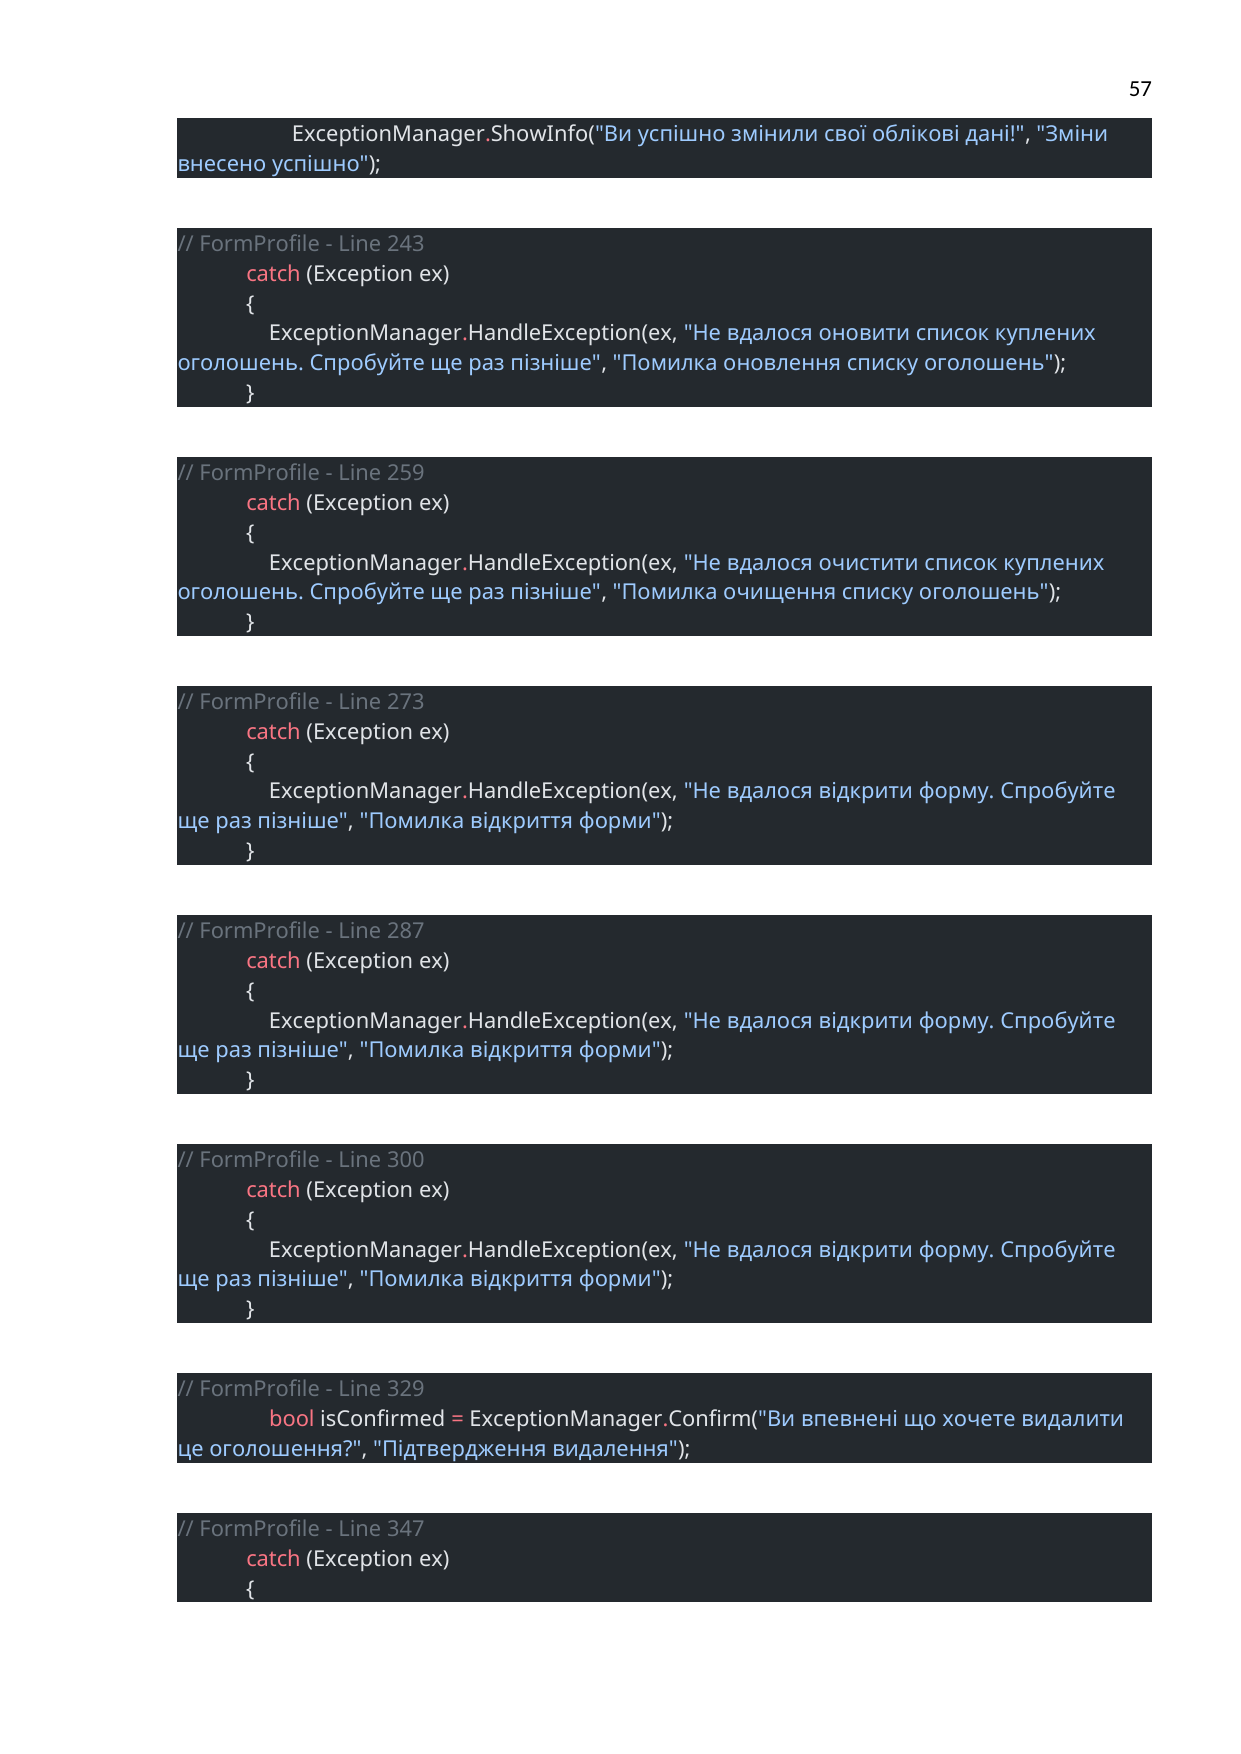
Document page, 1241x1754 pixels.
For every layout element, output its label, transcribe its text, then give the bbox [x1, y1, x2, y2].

text ExceptionManager.HandleException(ex, "Не вдалося відкрити форму. Спробуйте ще раз пізніше", "Помилка відкриття форми"); [177, 1234, 1152, 1293]
text catch (Exception ex) [177, 1543, 1152, 1573]
text // FormProfile - Line 300 [177, 1144, 1152, 1174]
text } [177, 835, 1152, 865]
text } [177, 1064, 1152, 1094]
text { [177, 1573, 1152, 1602]
text catch (Exception ex) [177, 1174, 1152, 1204]
text ExceptionManager.ShowInfo("Ви успішно змінили свої облікові дані!", "Зміни внесено успішно"); [177, 118, 1152, 178]
text catch (Exception ex) [177, 258, 1152, 288]
text { [177, 1204, 1152, 1234]
text // FormProfile - Line 287 [177, 915, 1152, 945]
text { [177, 288, 1152, 317]
text // FormProfile - Line 347 [177, 1513, 1152, 1543]
text // FormProfile - Line 259 [177, 457, 1152, 487]
text } [177, 606, 1152, 636]
text } [177, 1293, 1152, 1323]
text // FormProfile - Line 329 [177, 1373, 1152, 1403]
text { [177, 746, 1152, 776]
text ExceptionManager.HandleException(ex, "Не вдалося оновити список куплених оголошень. Спробуйте ще раз пізніше", "Помилка оновлення списку оголошень"); [177, 317, 1152, 377]
text // FormProfile - Line 273 [177, 686, 1152, 716]
text { [177, 517, 1152, 546]
text { [177, 975, 1152, 1004]
text ExceptionManager.HandleException(ex, "Не вдалося відкрити форму. Спробуйте ще раз пізніше", "Помилка відкриття форми"); [177, 776, 1152, 835]
text catch (Exception ex) [177, 945, 1152, 975]
text } [177, 377, 1152, 407]
text ExceptionManager.HandleException(ex, "Не вдалося відкрити форму. Спробуйте ще раз пізніше", "Помилка відкриття форми"); [177, 1004, 1152, 1064]
text // FormProfile - Line 243 [177, 228, 1152, 258]
text ExceptionManager.HandleException(ex, "Не вдалося очистити список куплених оголошень. Спробуйте ще раз пізніше", "Помилка очищення списку оголошень"); [177, 546, 1152, 606]
text catch (Exception ex) [177, 487, 1152, 517]
text bool isConfirmed = ExceptionManager.Confirm("Ви впевнені що хочете видалити це оголошення?", "Підтвердження видалення"); [177, 1403, 1152, 1463]
text catch (Exception ex) [177, 716, 1152, 746]
